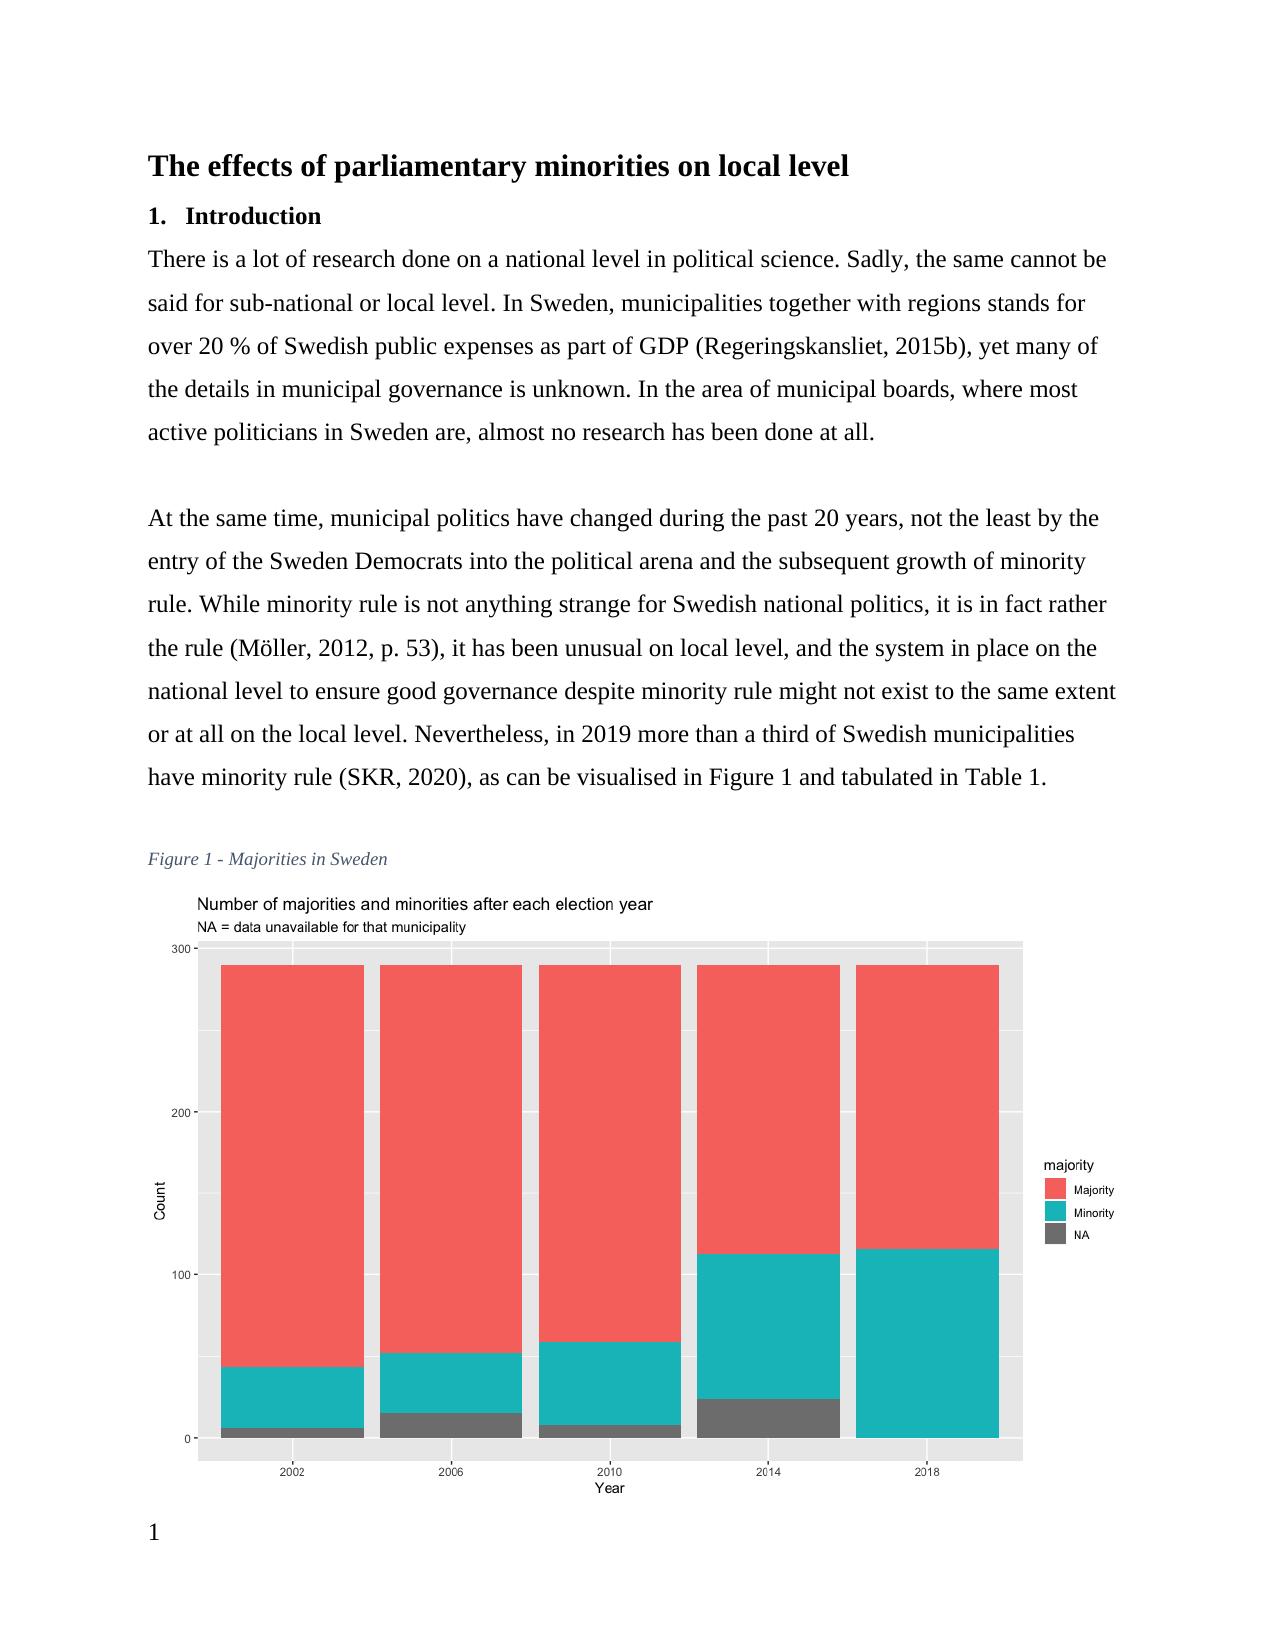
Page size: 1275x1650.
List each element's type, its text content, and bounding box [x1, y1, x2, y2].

picture [147, 890, 1128, 1502]
subtitle The effects of parliamentary minorities on local level [148, 148, 1127, 183]
text There is a lot of research done on a national level in political science. Sadly, the same cannot be said for sub-national or local level. In Sweden, municipalities together with regions stands for over 20 % of Swedish public expenses as part of GDP (Regeringskansliet, 2015b), yet many of the details in municipal governance is unknown. In the area of municipal boards, where most active politicians in Sweden are, almost no research has been done at all. [148, 244, 1127, 446]
subtitle Introduction [148, 201, 1127, 230]
text At the same time, municipal politics have changed during the past 20 years, not the least by the entry of the Sweden Democrats into the political arena and the subsequent growth of minority rule. While minority rule is not anything strange for Swedish national politics, it is in fact rather the rule (Möller, 2012, p. 53), it has been unusual on local level, and the system in place on the national level to ensure good governance despite minority rule might not exist to the same extent or at all on the local level. Nevertheless, in 2019 more than a third of Swedish municipalities have minority rule (SKR, 2020), as can be visualised in Figure 1 and tabulated in Table 1. [148, 503, 1127, 791]
text Figure 1 - Majorities in Sweden [148, 848, 1127, 870]
